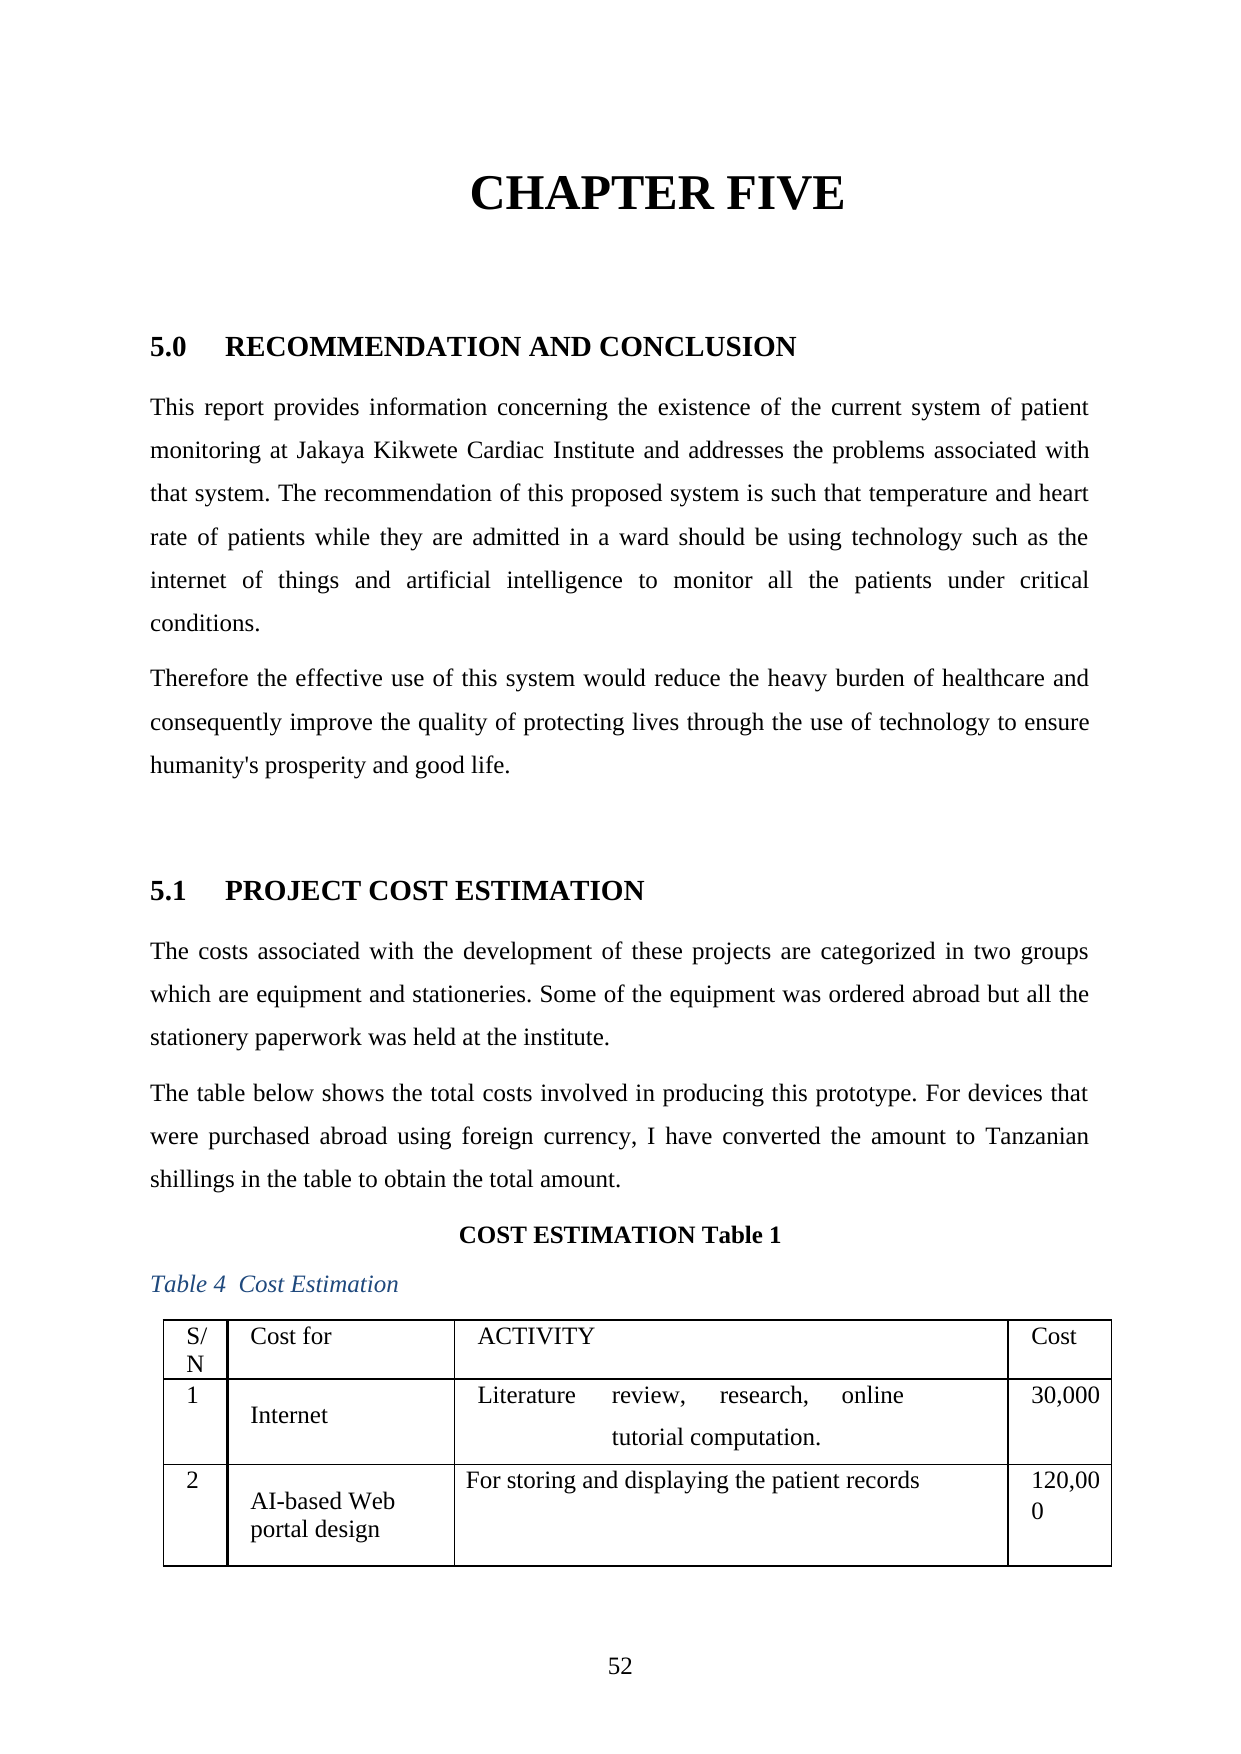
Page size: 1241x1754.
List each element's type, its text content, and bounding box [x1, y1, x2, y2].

text This report provides information concerning the existence of the current system of patient monitoring at Jakaya Kikwete Cardiac Institute and addresses the problems associated with that system. The recommendation of this proposed system is such that temperature and heart rate of patients while they are admitted in a ward should be using technology such as the internet of things and artificial intelligence to monitor all the patients under critical conditions. [150, 392, 1090, 637]
table_cell AI-based Web portal design [229, 1465, 454, 1565]
table_cell 30,000 [1009, 1380, 1111, 1464]
table_cell 2 [164, 1465, 226, 1565]
table_header Cost for [229, 1321, 454, 1378]
subtitle 5.1 PROJECT COST ESTIMATION [150, 873, 1090, 907]
text The table below shows the total costs involved in producing this prototype. For devices that were purchased abroad using foreign currency, I have converted the amount to Tanzanian shillings in the table to obtain the total amount. [150, 1078, 1090, 1193]
text COST ESTIMATION Table 1 [150, 1220, 1090, 1249]
text The costs associated with the development of these projects are categorized in two groups which are equipment and stationeries. Some of the equipment was ordered abroad but all the stationery paperwork was held at the institute. [150, 936, 1090, 1051]
table_cell For storing and displaying the patient records [455, 1465, 1007, 1565]
text Table 4 Cost Estimation [150, 1269, 1090, 1298]
table_cell Internet [229, 1380, 454, 1464]
table_header S/N [164, 1321, 226, 1378]
table_cell 120,000 [1009, 1465, 1111, 1565]
table_header ACTIVITY [455, 1321, 1007, 1378]
text Therefore the effective use of this system would reduce the heavy burden of healthcare and consequently improve the quality of protecting lives through the use of technology to ensure humanity's prosperity and good life. [150, 663, 1090, 778]
subtitle 5.0 RECOMMENDATION AND CONCLUSION [150, 329, 1090, 363]
table_cell Literature review, research, online tutorial computation. [455, 1380, 1007, 1464]
subtitle CHAPTER FIVE [225, 162, 1090, 220]
table_header Cost [1009, 1321, 1111, 1378]
table_cell 1 [164, 1380, 226, 1464]
